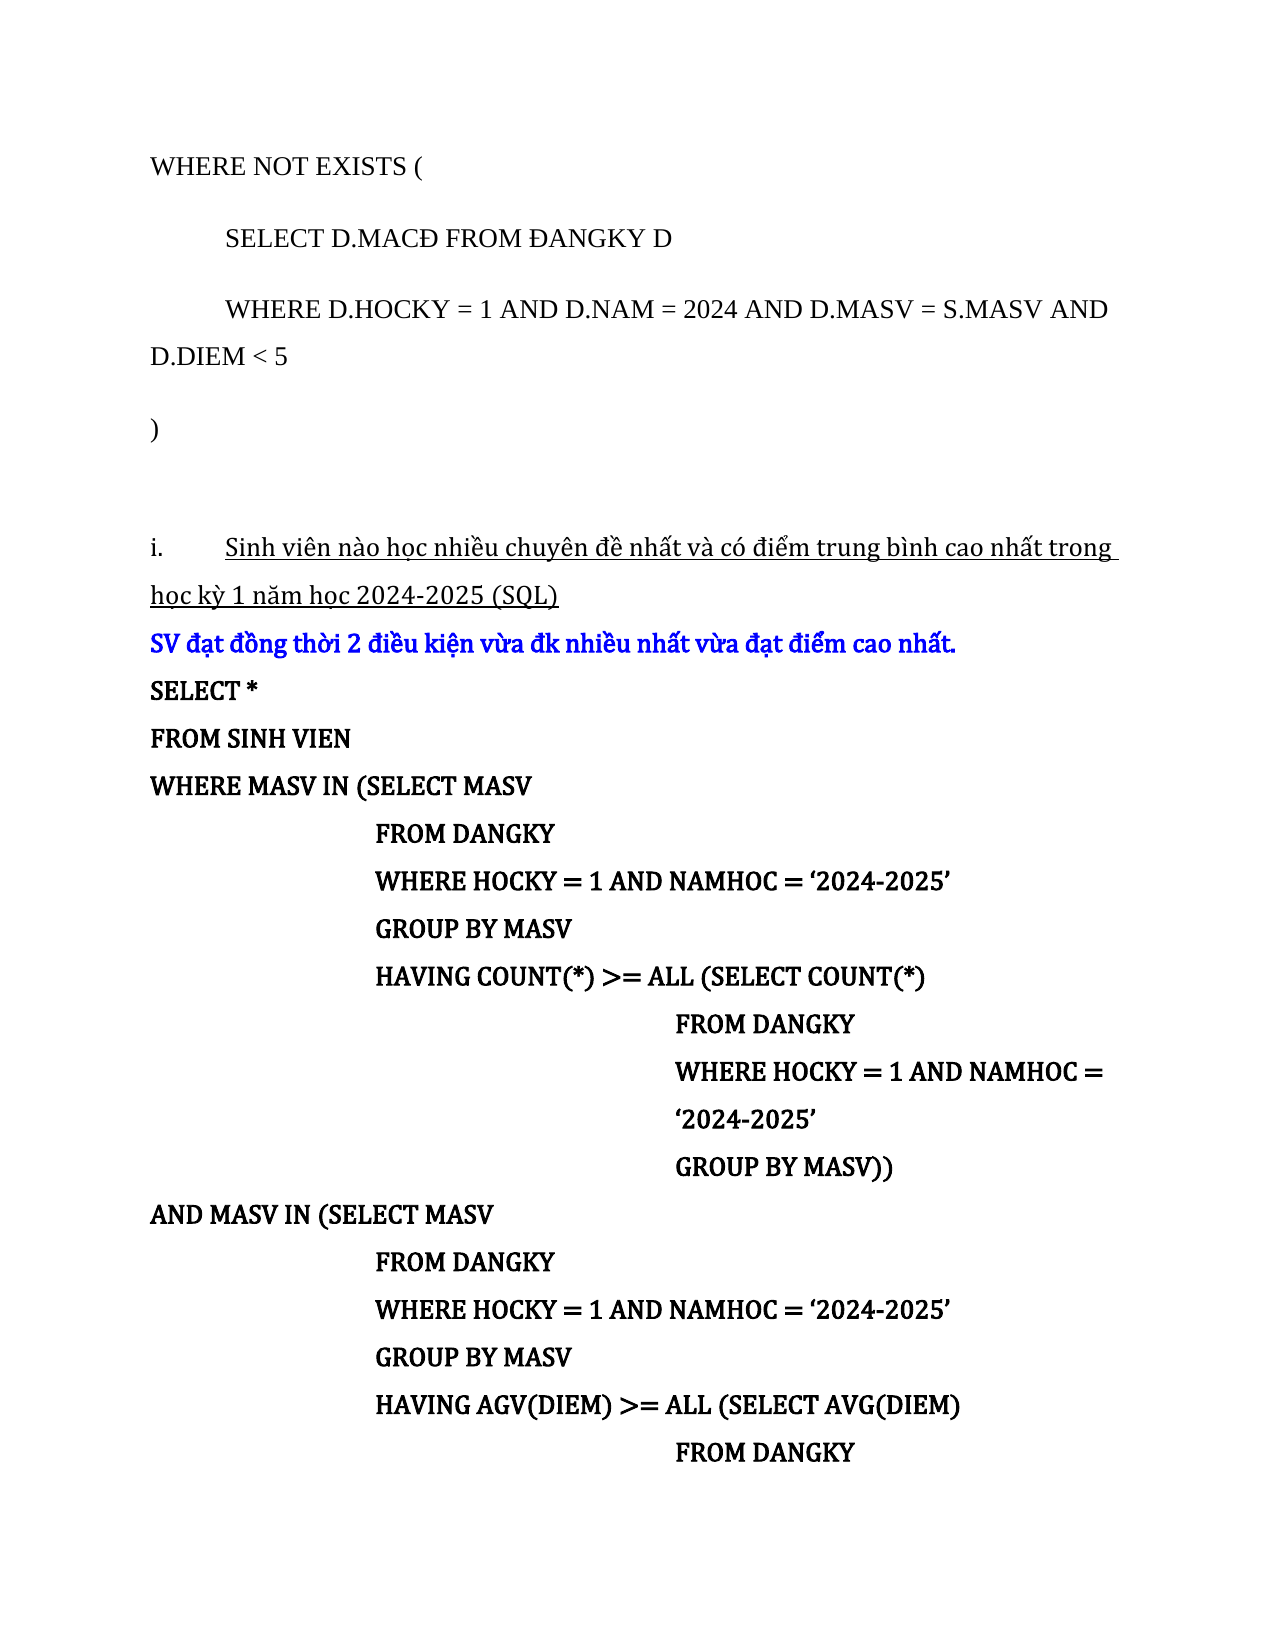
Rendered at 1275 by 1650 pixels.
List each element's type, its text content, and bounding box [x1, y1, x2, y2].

text WHERE MASV IN (SELECT MASV [150, 769, 1125, 801]
text FROM SINH VIEN [150, 721, 1125, 753]
text HAVING COUNT(*) >= ALL (SELECT COUNT(*) [375, 959, 1125, 991]
text SELECT D.MACĐ FROM ĐANGKY D [150, 222, 1125, 253]
text WHERE HOCKY = 1 AND NAMHOC = ‘2024-2025’ [675, 1054, 1125, 1134]
text FROM DANGKY [675, 1007, 1125, 1039]
text HAVING AGV(DIEM) >= ALL (SELECT AVG(DIEM) [375, 1388, 1125, 1419]
text GROUP BY MASV [375, 1340, 1125, 1372]
text FROM DANGKY [675, 1435, 1125, 1467]
text WHERE NOT EXISTS ( [150, 150, 1125, 181]
text WHERE HOCKY = 1 AND NAMHOC = ‘2024-2025’ [375, 864, 1125, 896]
text FROM DANGKY [375, 817, 1125, 848]
text WHERE D.HOCKY = 1 AND D.NAM = 2024 AND D.MASV = S.MASV AND D.DIEM < 5 [150, 293, 1125, 371]
text i. Sinh viên nào học nhiều chuyên đề nhất và có điểm trung bình cao nhất trong học kỳ 1 năm học 2024-2025 (SQL) [150, 531, 1125, 610]
text GROUP BY MASV)) [675, 1150, 1125, 1182]
text FROM DANGKY [375, 1245, 1125, 1277]
text ) [150, 412, 1125, 443]
text SELECT * [150, 674, 1125, 706]
text SV đạt đồng thời 2 điều kiện vừa đk nhiều nhất vừa đạt điểm cao nhất. [150, 626, 1125, 658]
text WHERE HOCKY = 1 AND NAMHOC = ‘2024-2025’ [375, 1293, 1125, 1324]
text GROUP BY MASV [375, 912, 1125, 943]
text AND MASV IN (SELECT MASV [150, 1197, 1125, 1229]
